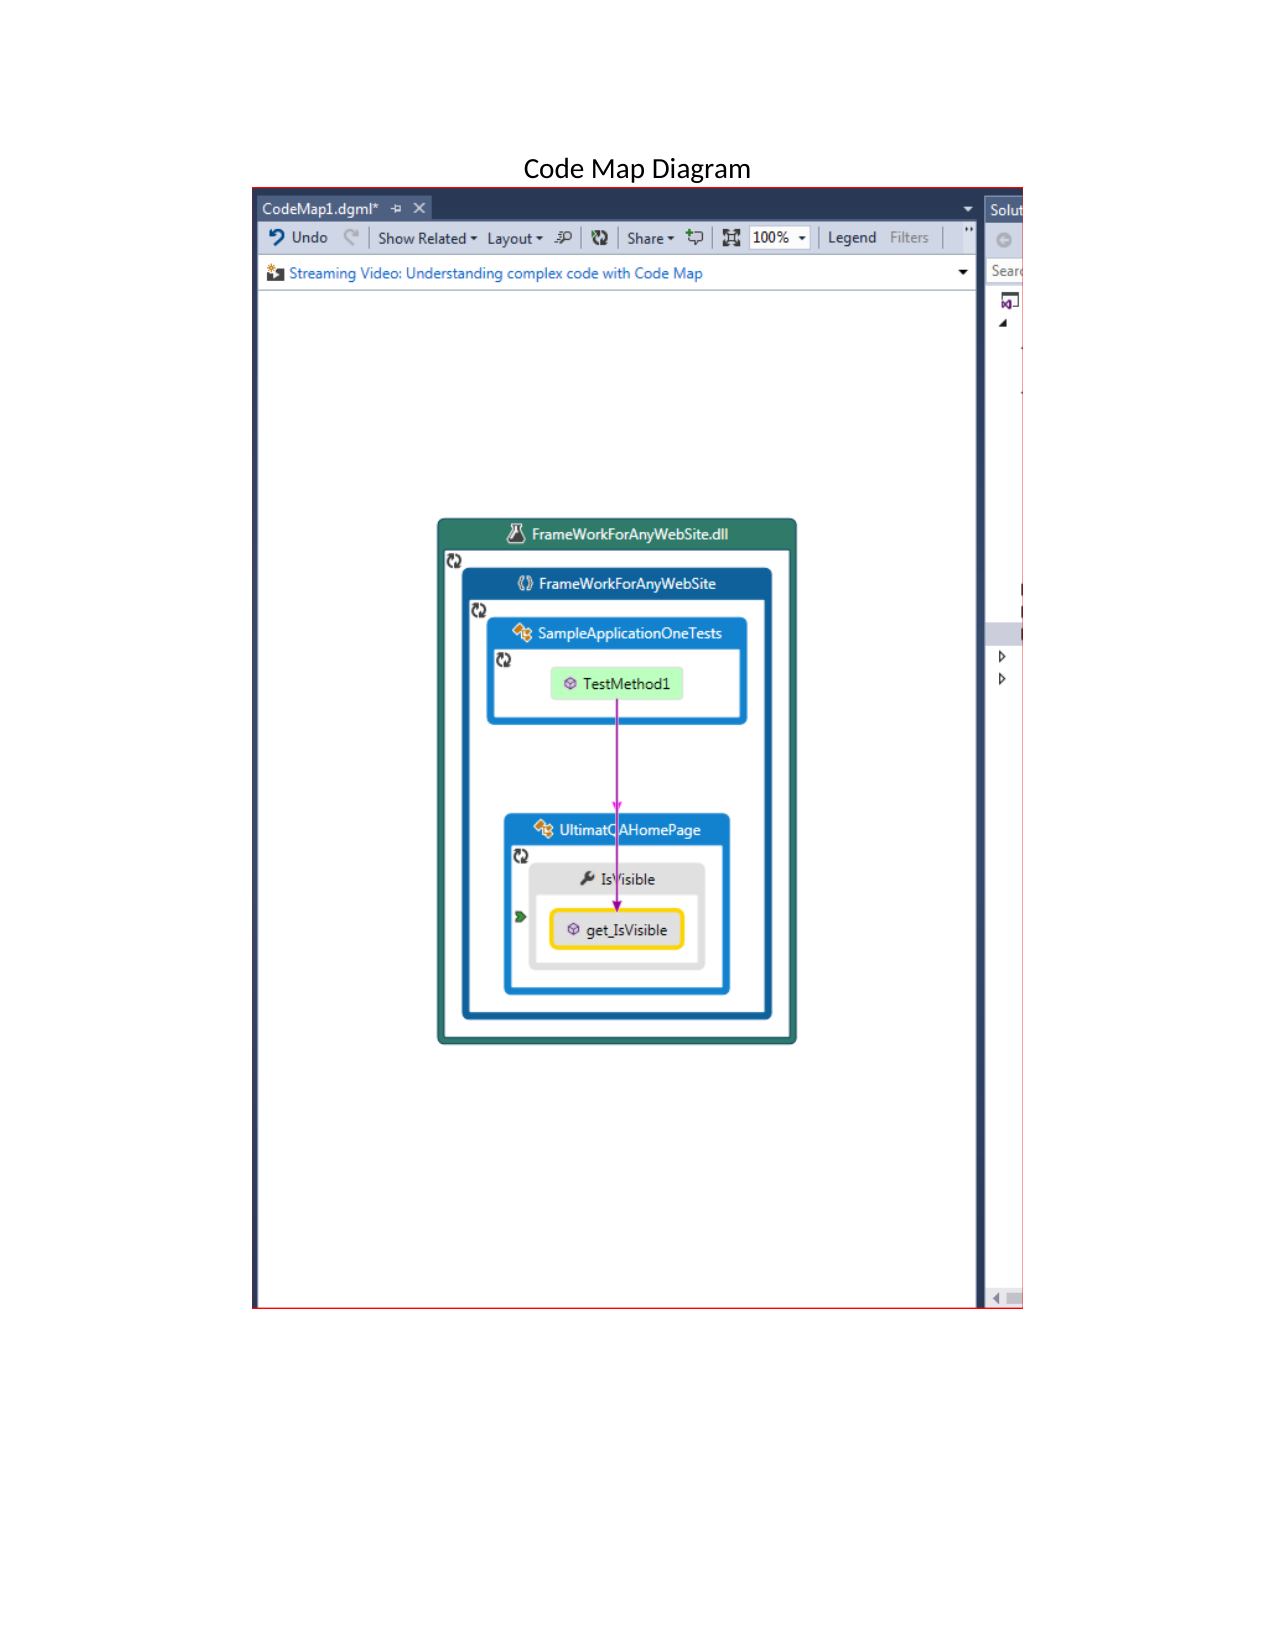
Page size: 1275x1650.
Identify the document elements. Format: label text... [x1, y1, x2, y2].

picture [252, 187, 1023, 1309]
